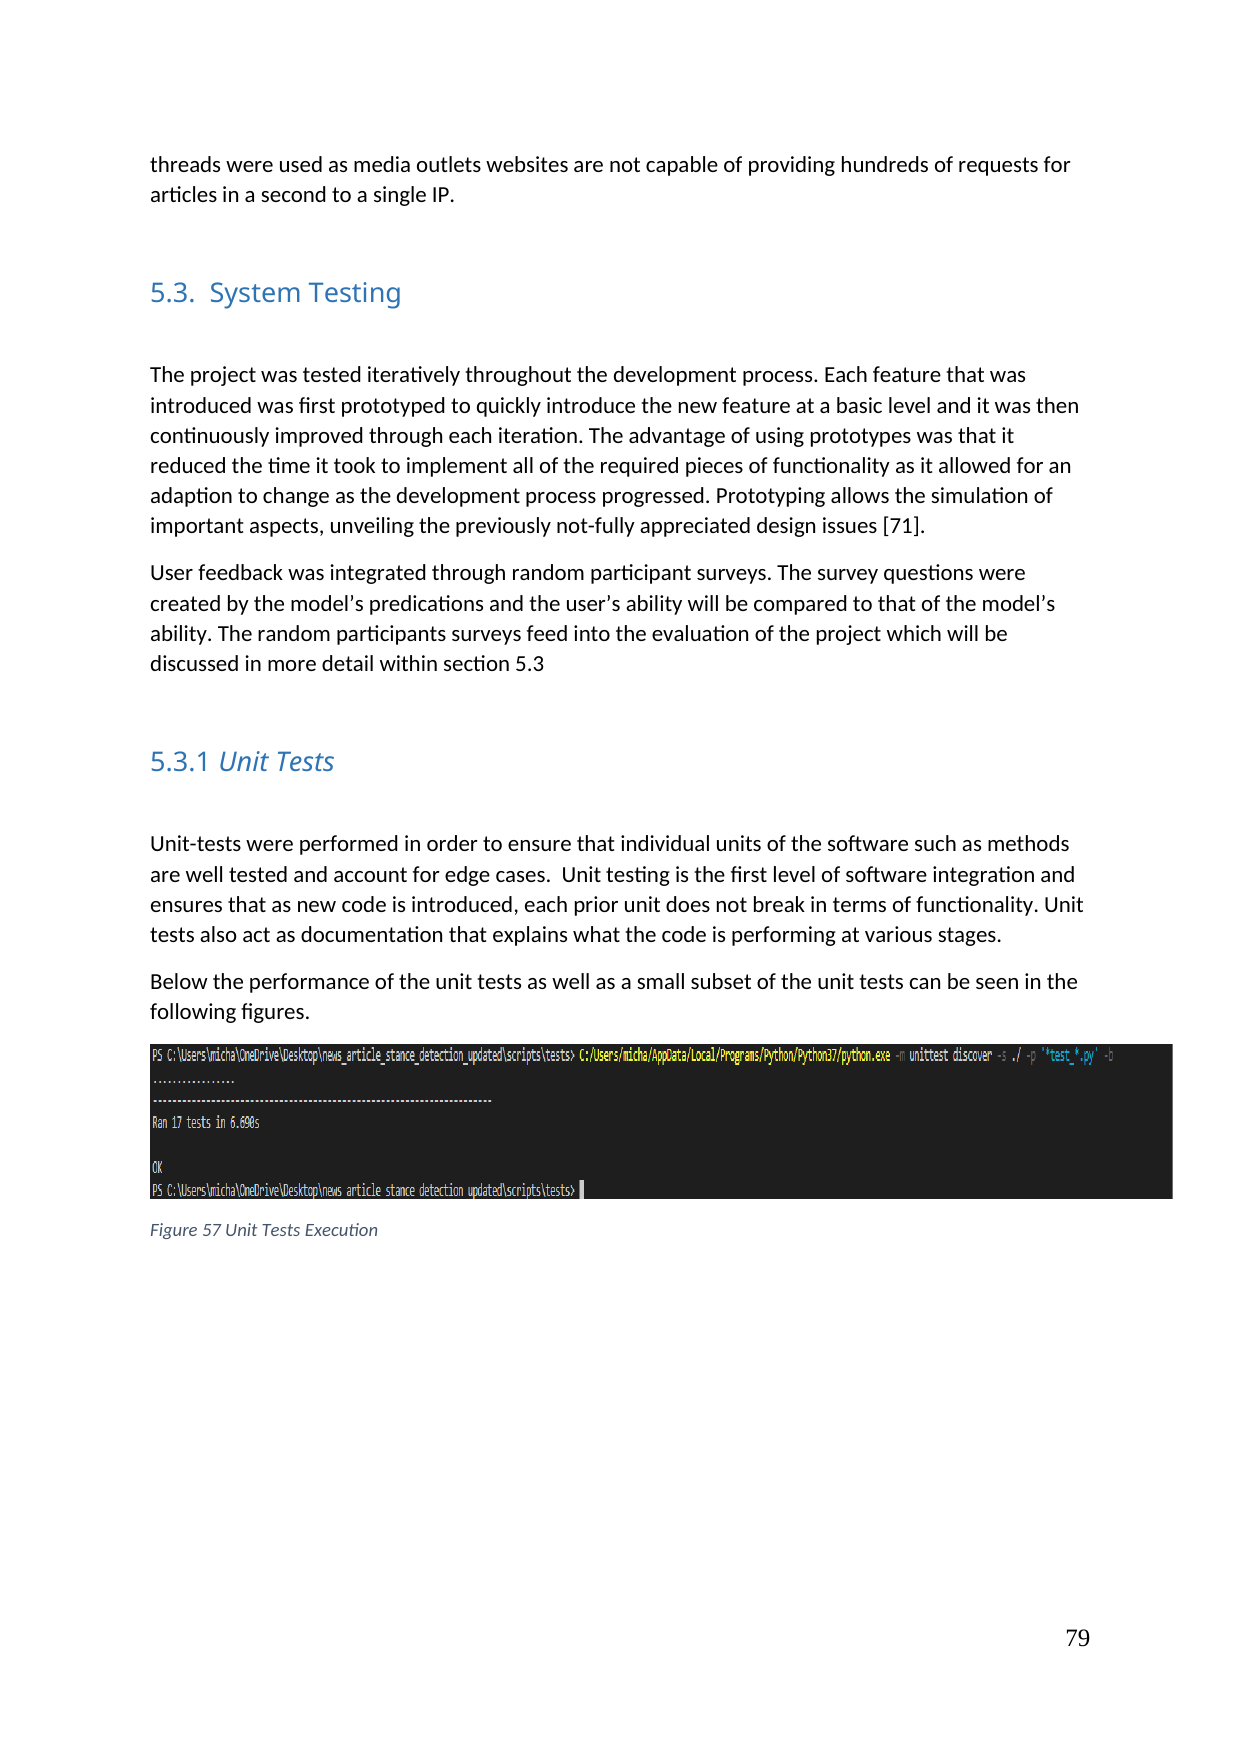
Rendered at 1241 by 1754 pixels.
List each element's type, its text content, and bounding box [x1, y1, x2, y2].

text Below the performance of the unit tests as well as a small subset of the unit tests can be seen in the following figures. [150, 967, 1090, 1025]
text User feedback was integrated through random participant surveys. The survey questions were created by the model’s predications and the user’s ability will be compared to that of the model’s ability. The random participants surveys feed into the evaluation of the project which will be discussed in more detail within section 5.3 [150, 558, 1090, 677]
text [150, 150, 1090, 208]
subtitle 5.3. System Testing [150, 274, 1090, 311]
subtitle 5.3.1 Unit Tests [150, 743, 1090, 780]
text Unit-tests were performed in order to ensure that individual units of the software such as methods are well tested and account for edge cases. Unit testing is the first level of software integration and ensures that as new code is introduced, each prior unit does not break in terms of functionality. Unit tests also act as documentation that explains what the code is performing at various stages. [150, 829, 1090, 948]
picture [150, 1044, 1173, 1199]
text The project was tested iteratively throughout the development process. Each feature that was introduced was first prototyped to quickly introduce the new feature at a basic level and it was then continuously improved through each iteration. The advantage of using prototypes was that it reduced the time it took to implement all of the required pieces of functionality as it allowed for an adaption to change as the development process progressed. Prototyping allows the simulation of important aspects, unveiling the previously not-fully appreciated design issues [71]. [150, 361, 1090, 540]
